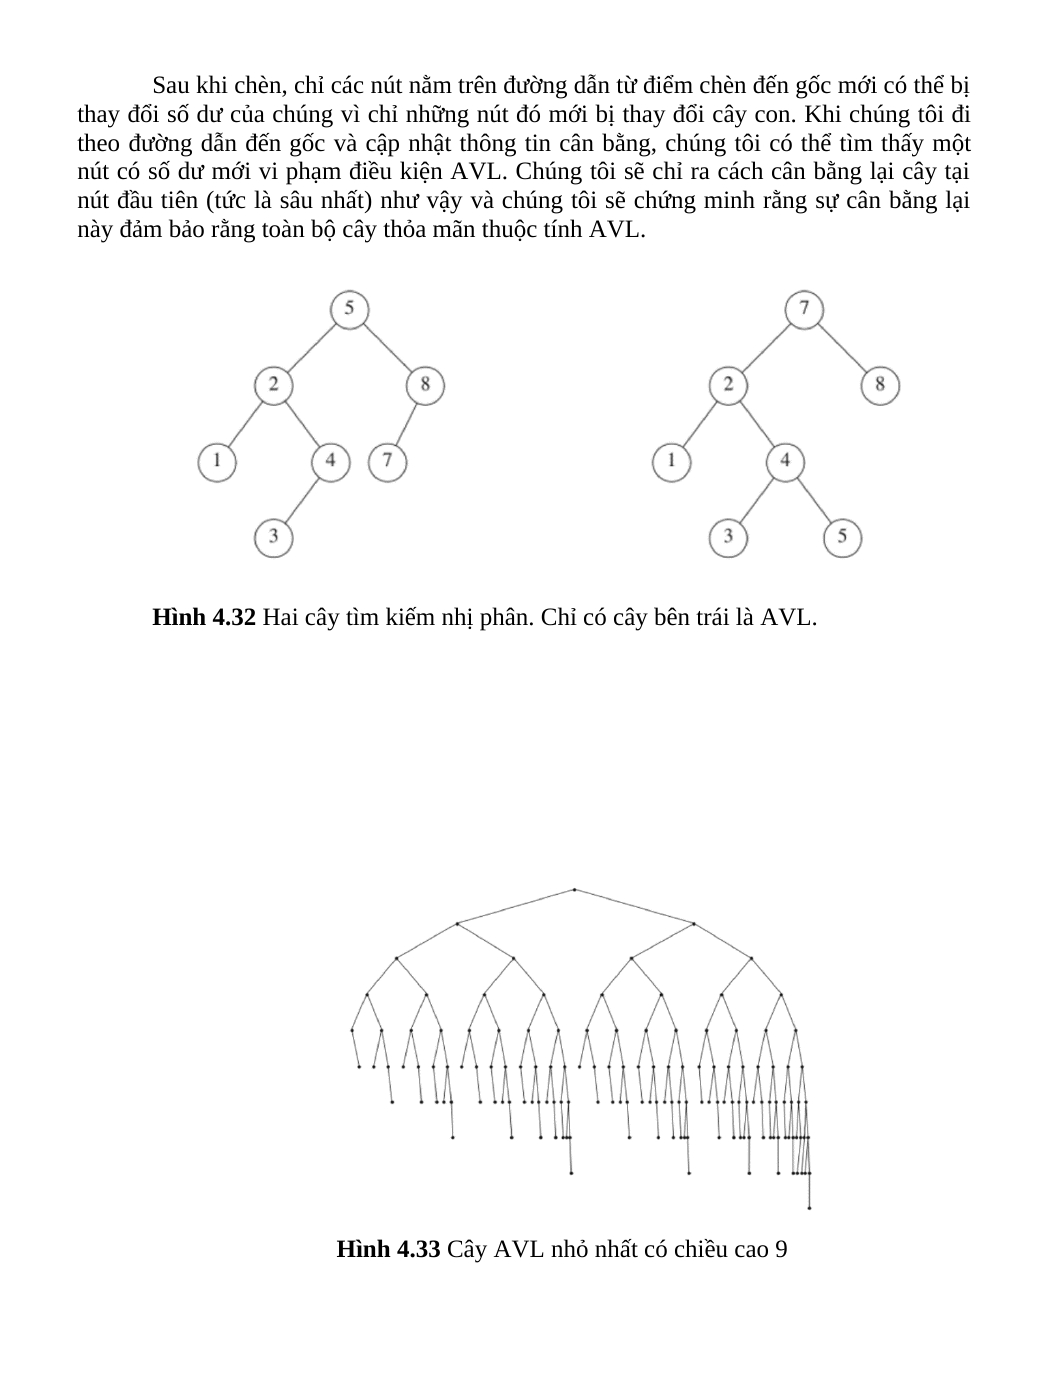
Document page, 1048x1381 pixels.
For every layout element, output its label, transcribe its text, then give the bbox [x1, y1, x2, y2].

text Hình 4.32 Hai cây tìm kiếm nhị phân. Chỉ có cây bên trái là AVL. [77, 586, 972, 631]
text Sau khi chèn, chỉ các nút nằm trên đường dẫn từ điểm chèn đến gốc mới có thể bị thay đổi số dư của chúng vì chỉ những nút đó mới bị thay đổi cây con. Khi chúng tôi đi theo đường dẫn đến gốc và cập nhật thông tin cân bằng, chúng tôi có thể tìm thấy một nút có số dư mới vi phạm điều kiện AVL. Chúng tôi sẽ chỉ ra cách cân bằng lại cây tại nút đầu tiên (tức là sâu nhất) như vậy và chúng tôi sẽ chứng minh rằng sự cân bằng lại này đảm bảo rằng toàn bộ cây thỏa mãn thuộc tính AVL. [77, 70, 972, 243]
picture [79, 874, 1048, 1218]
picture [77, 243, 1046, 586]
